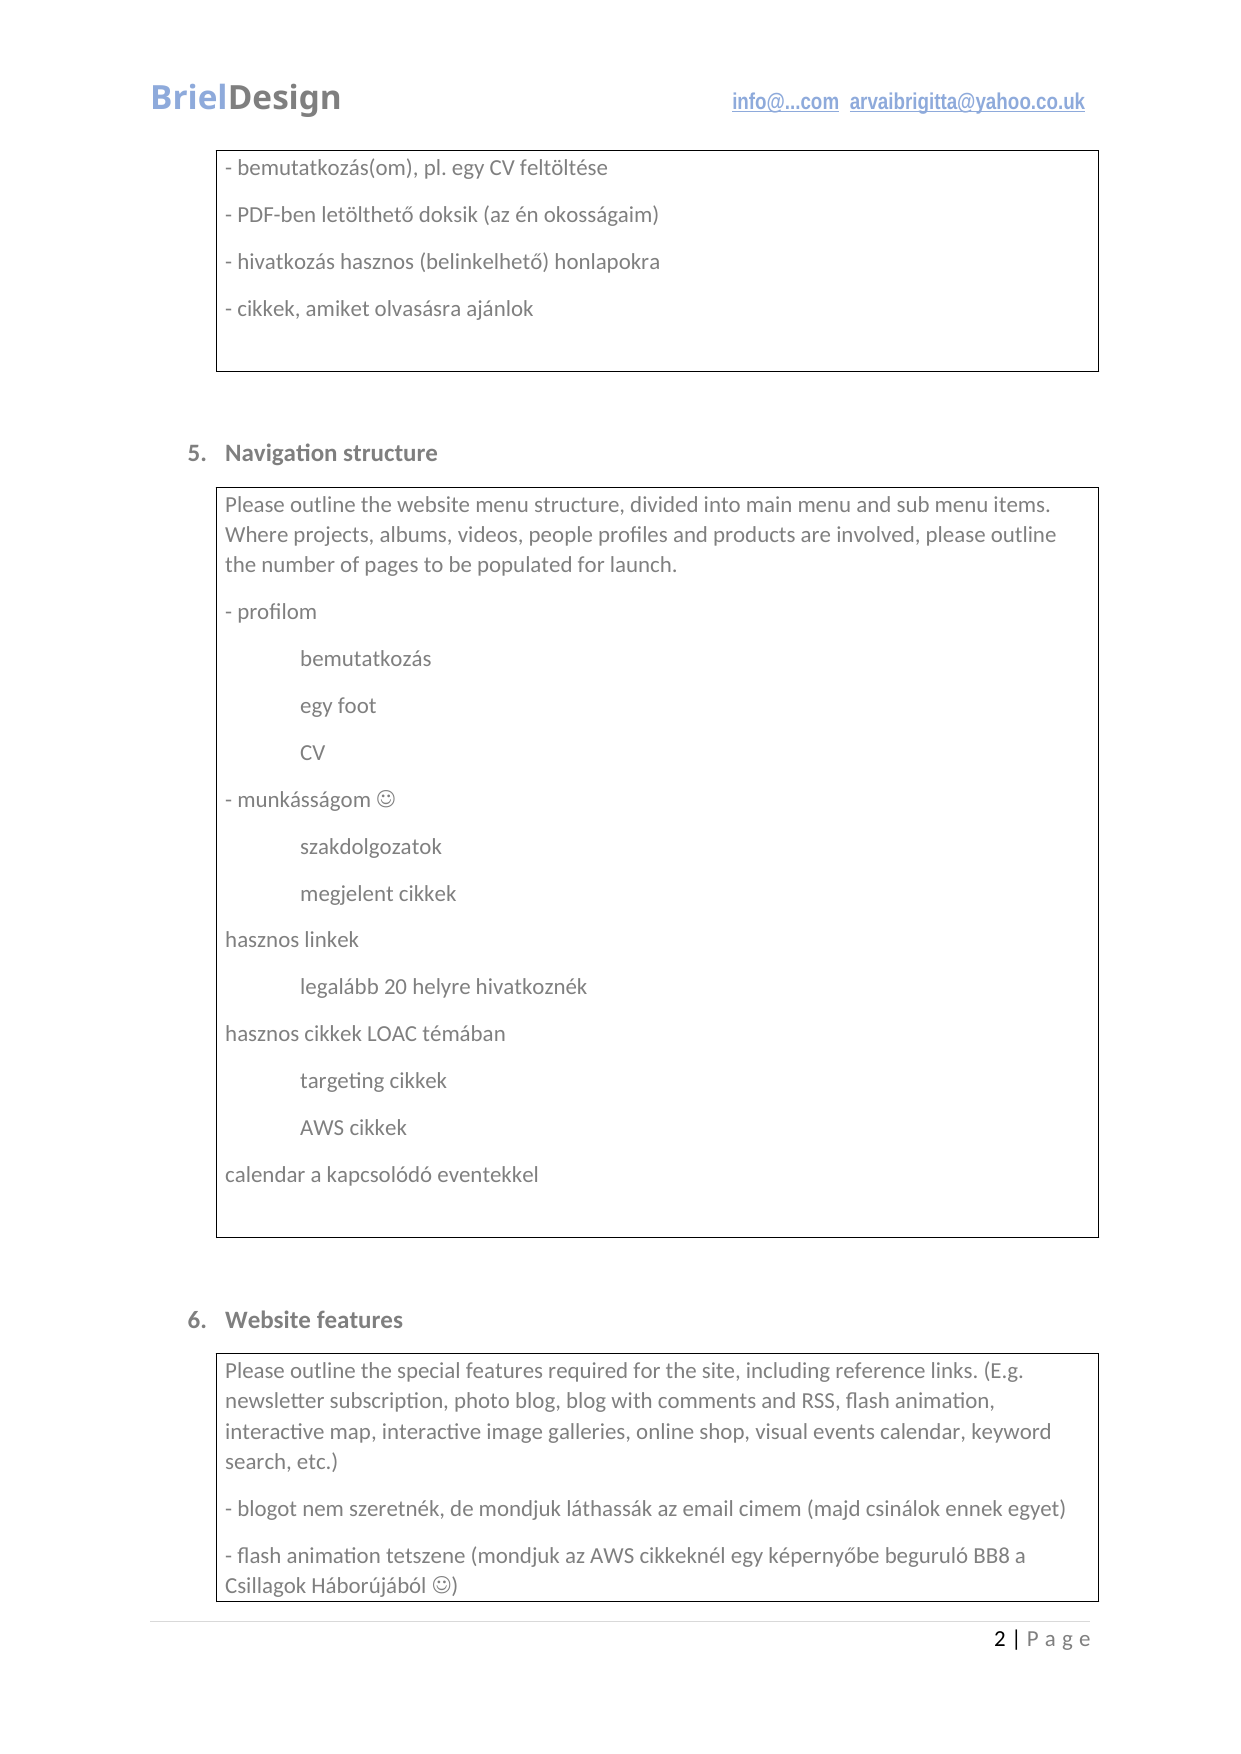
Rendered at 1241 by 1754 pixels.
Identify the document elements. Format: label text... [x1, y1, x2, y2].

text - profilom [217, 594, 1098, 626]
text CV [217, 735, 1098, 766]
text legalább 20 helyre hivatkoznék [217, 969, 1098, 1001]
text - PDF-ben letölthető doksik (az én okosságaim) [217, 197, 1098, 228]
text - munkásságom [217, 782, 1098, 813]
text bemutatkozás [217, 641, 1098, 672]
text Please outline the website menu structure, divided into main menu and sub menu items. Where projects, albums, videos, people profiles and products are involved, please outline the number of pages to be populated for launch. [217, 488, 1098, 579]
text calendar a kapcsolódó eventekkel [217, 1157, 1098, 1188]
text targeting cikkek [217, 1063, 1098, 1094]
text - blogot nem szeretnék, de mondjuk láthassák az email cimem (majd csinálok ennek egyet) [217, 1491, 1098, 1522]
text - cikkek, amiket olvasásra ajánlok [217, 291, 1098, 322]
text hasznos linkek [217, 922, 1098, 954]
text megjelent cikkek [217, 876, 1098, 907]
text - bemutatkozás(om), pl. egy CV feltöltése [217, 151, 1098, 181]
list Navigation structure [187, 437, 1090, 468]
text egy foot [217, 688, 1098, 719]
text AWS cikkek [217, 1110, 1098, 1141]
text - flash animation tetszene (mondjuk az AWS cikkeknél egy képernyőbe beguruló BB8 a Csillagok Háborújából ) [217, 1538, 1098, 1601]
list Website features [187, 1304, 1090, 1334]
text - hivatkozás hasznos (belinkelhető) honlapokra [217, 244, 1098, 275]
text Please outline the special features required for the site, including reference links. (E.g. newsletter subscription, photo blog, blog with comments and RSS, flash animation, interactive map, interactive image galleries, online shop, visual events calendar, keyword search, etc.) [217, 1354, 1098, 1475]
text szakdolgozatok [217, 829, 1098, 860]
text hasznos cikkek LOAC témában [217, 1016, 1098, 1047]
